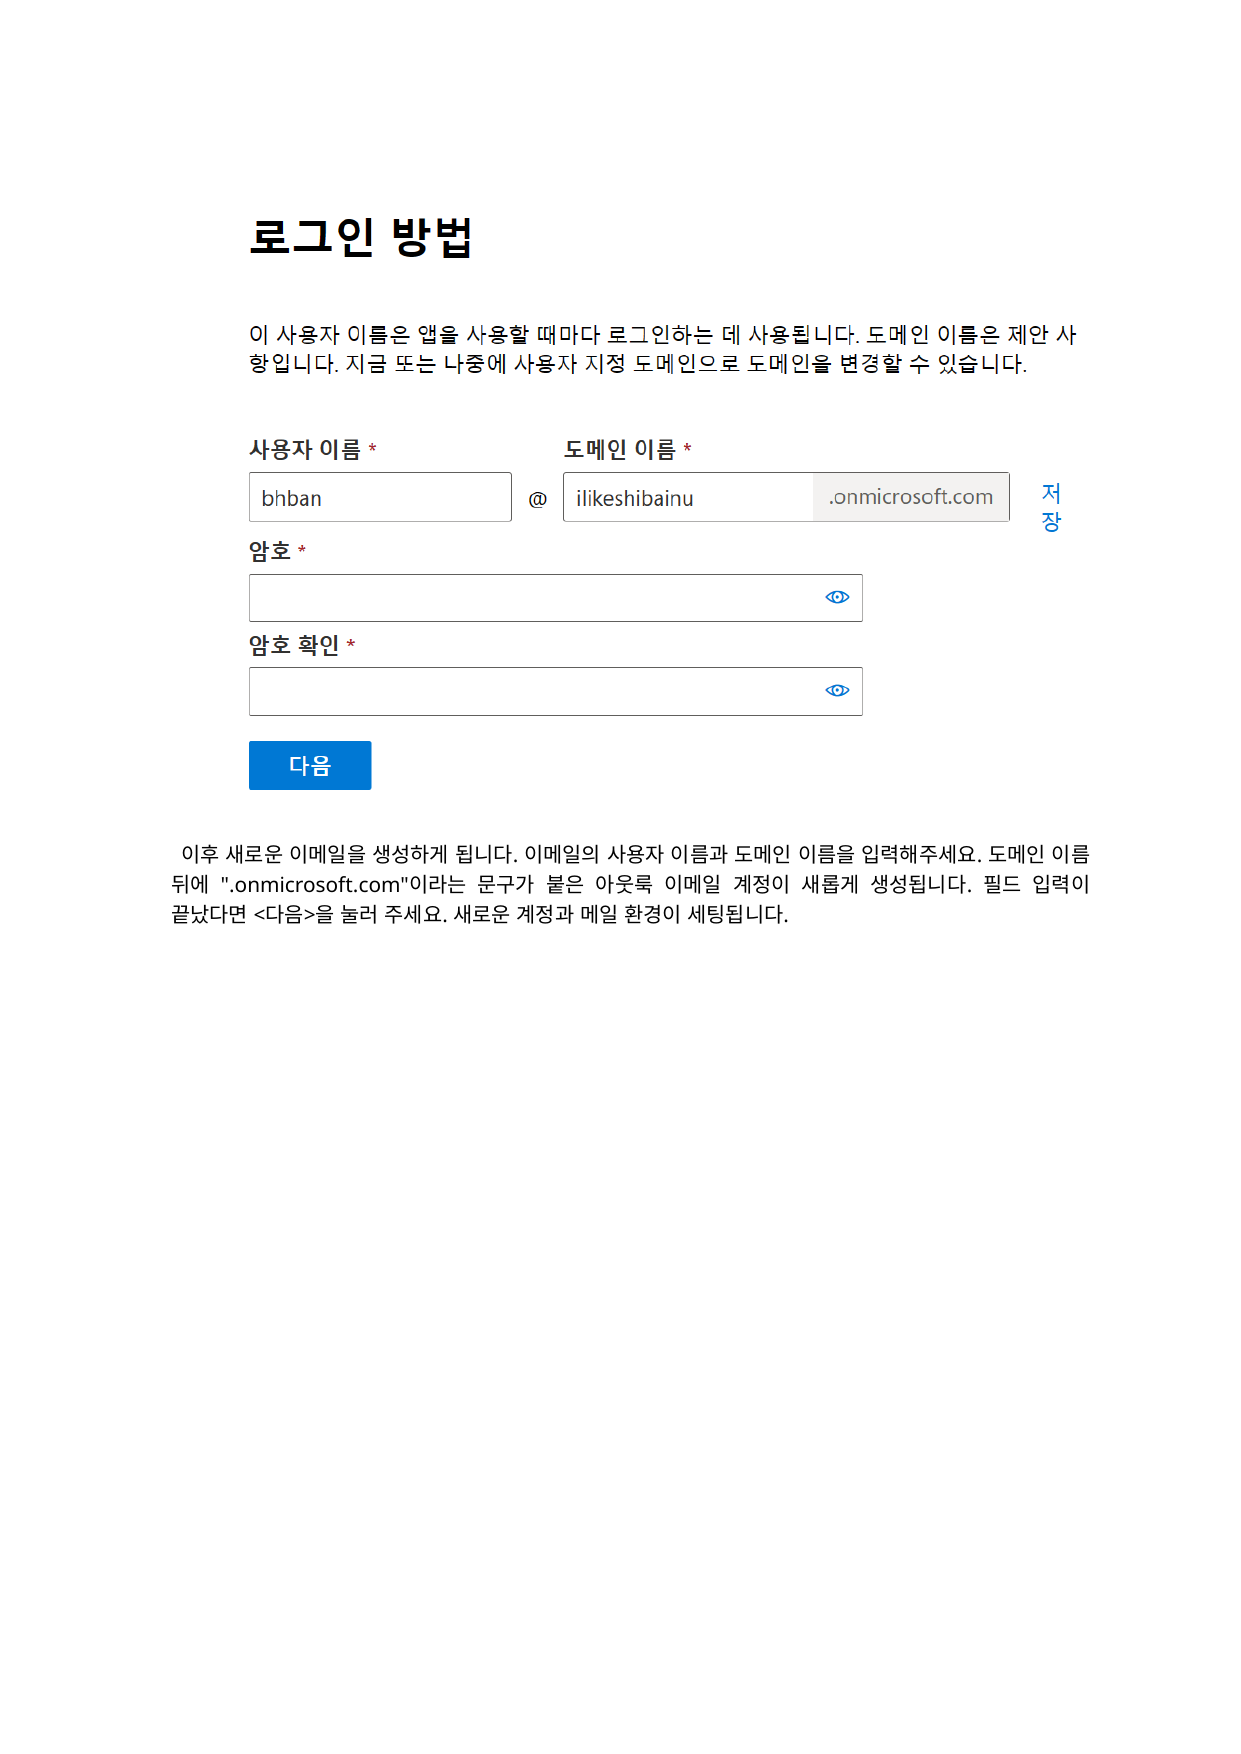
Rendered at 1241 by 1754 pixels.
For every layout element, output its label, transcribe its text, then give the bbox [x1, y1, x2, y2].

picture [181, 177, 1122, 839]
text 이후 새로운 이메일을 생성하게 됩니다. 이메일의 사용자 이름과 도메인 이름을 입력해주세요. 도메인 이름 뒤에 ".onmicrosoft.com"이라는 문구가 붙은 아웃룩 이메일 계정이 새롭게 생성됩니다. 필드 입력이 끝났다면 <다음>을 눌러 주세요. 새로운 계정과 메일 환경이 세팅됩니다. [171, 838, 1090, 929]
